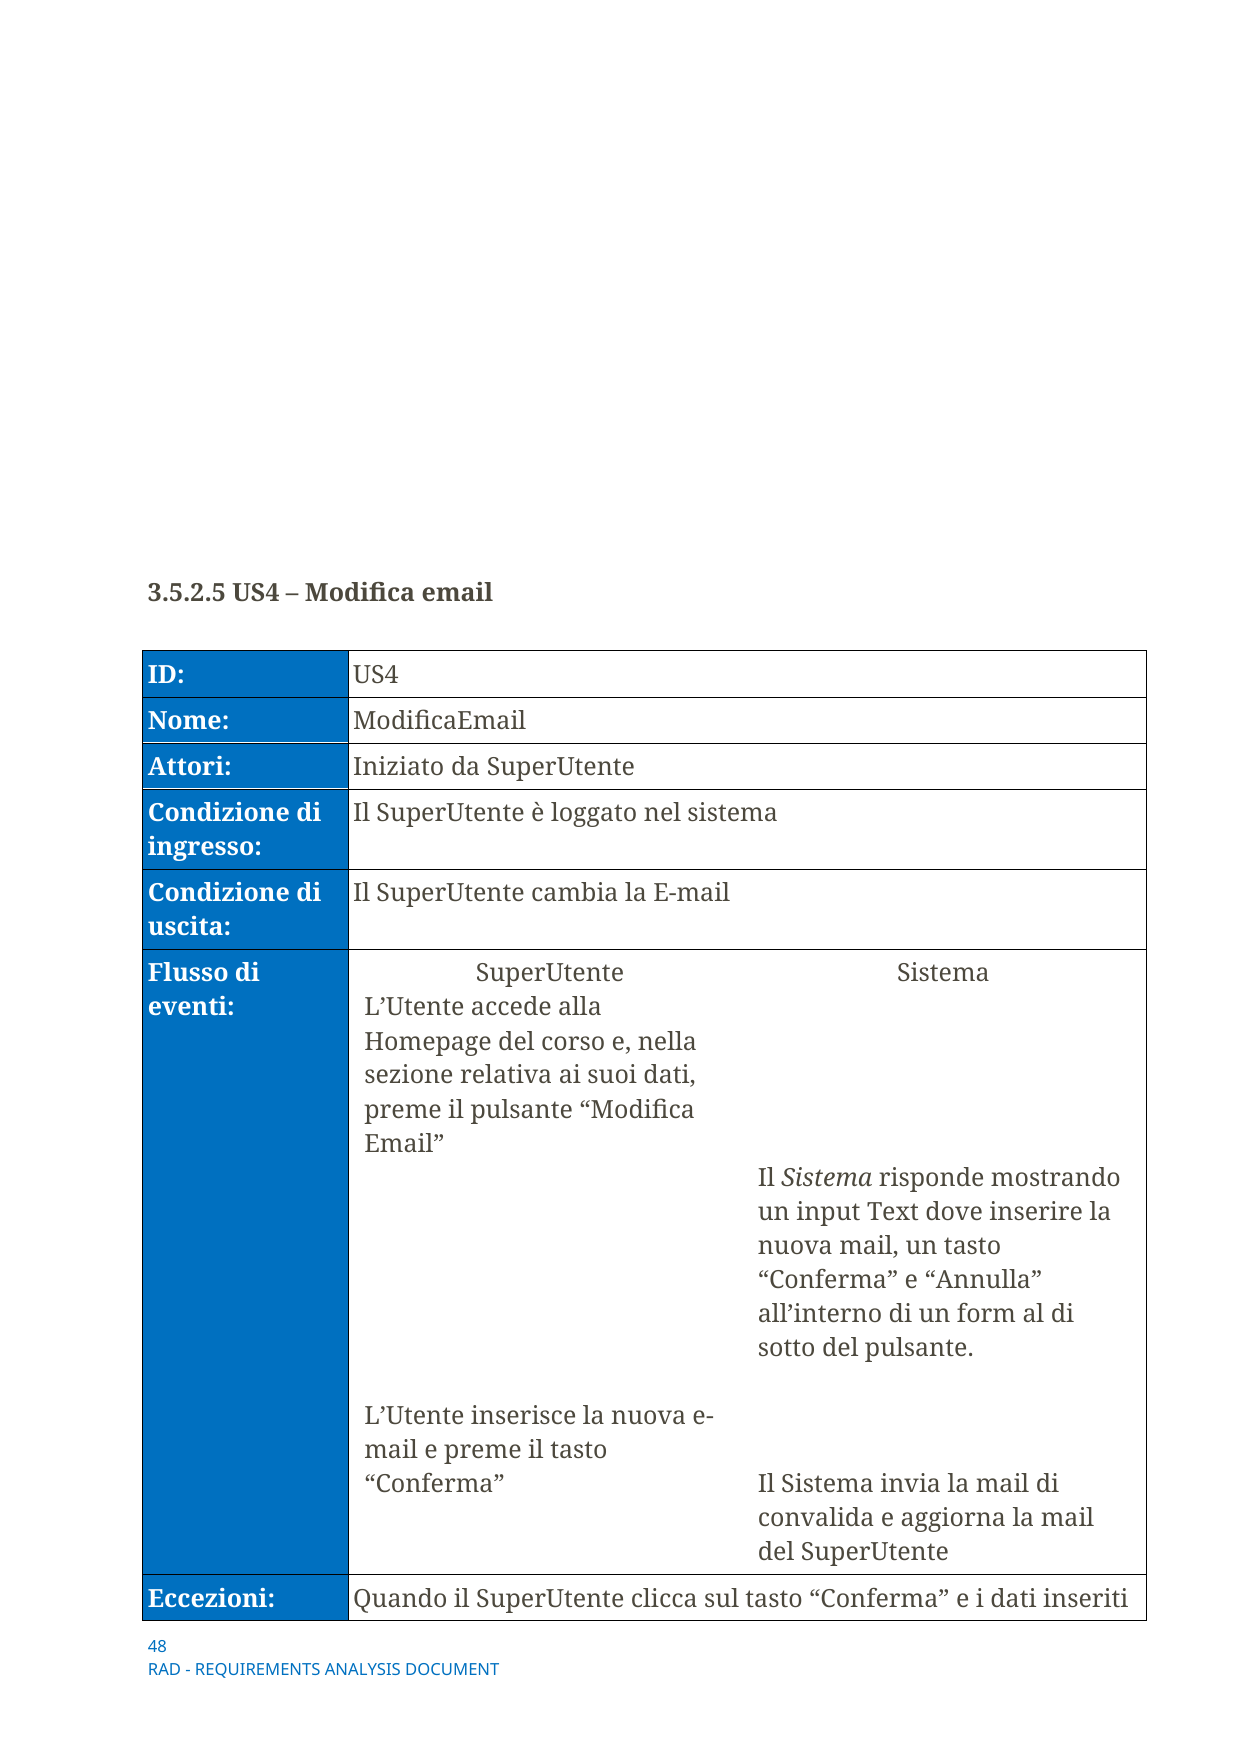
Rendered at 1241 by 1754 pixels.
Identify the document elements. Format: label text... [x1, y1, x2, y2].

table_cell Condizione di uscita: [143, 870, 348, 949]
table_cell Il SuperUtente è loggato nel sistema [349, 790, 1146, 869]
table_cell Condizione di ingresso: [143, 790, 348, 869]
table_header ID: [143, 651, 348, 696]
table_cell [349, 950, 1146, 1574]
table_cell ModificaEmail [349, 698, 1146, 742]
table_cell Attori: [143, 744, 348, 788]
table_cell Nome: [143, 698, 348, 742]
table_cell Il SuperUtente cambia la E-mail [349, 870, 1146, 949]
table_header US4 [349, 651, 1146, 696]
text 3.5.2.5 US4 – Modifica email [148, 574, 1092, 609]
table_cell Eccezioni: [143, 1575, 348, 1620]
table_cell Iniziato da SuperUtente [349, 744, 1146, 788]
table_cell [349, 1575, 1146, 1620]
table_cell Flusso di eventi: [143, 950, 348, 1574]
